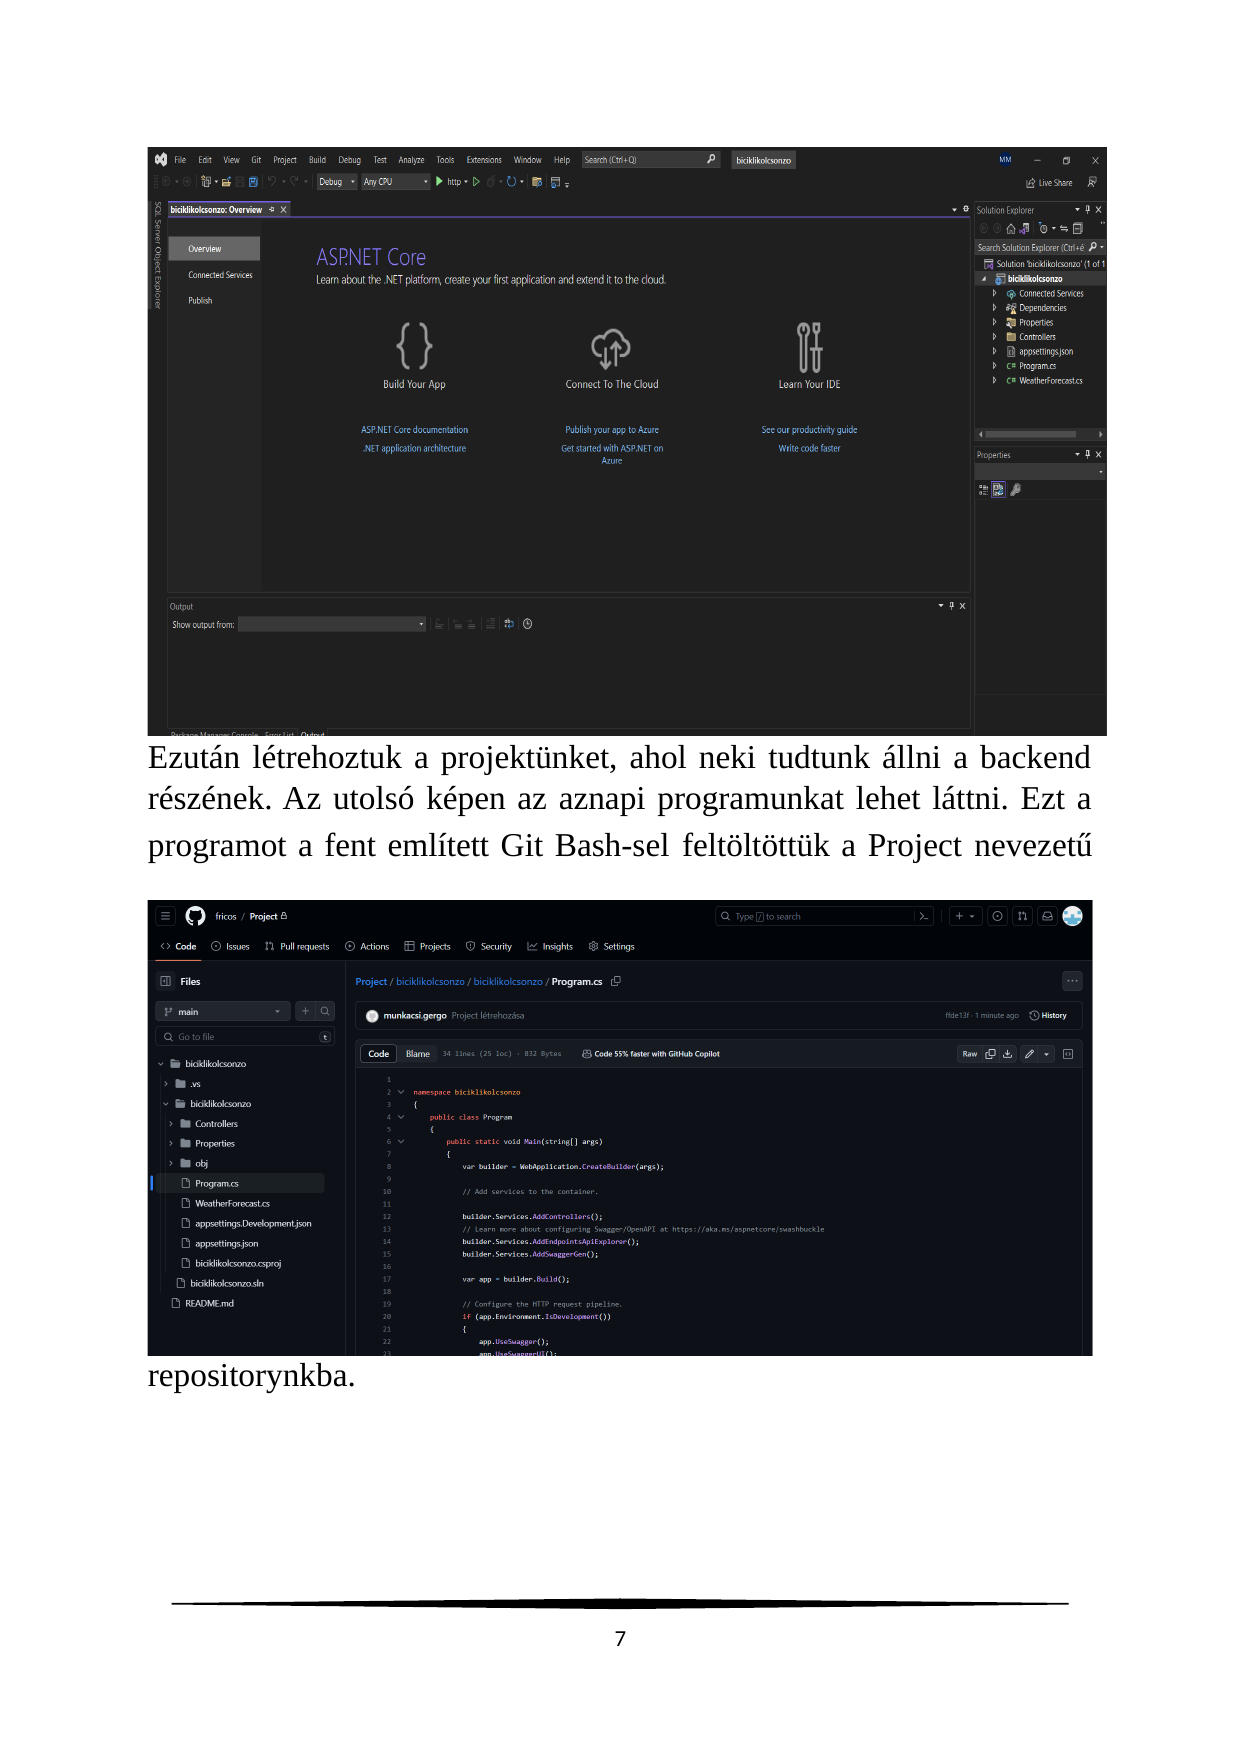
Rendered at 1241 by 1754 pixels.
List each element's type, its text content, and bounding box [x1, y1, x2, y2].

text Ezután létrehoztuk a projektünket, ahol neki tudtunk állni a backend részének. Az utolsó képen az aznapi programunkat lehet láttni. Ezt a programot a fent említett Git Bash-sel feltöltöttük a Project nevezetű repositorynkba. [148, 1356, 1093, 1393]
text Ezután létrehoztuk a projektünket, ahol neki tudtunk állni a backend részének. Az utolsó képen az aznapi programunkat lehet láttni. Ezt a programot a fent említett Git Bash-sel feltöltöttük a Project nevezetű repositorynkba. [148, 737, 1093, 900]
picture [147, 900, 1093, 1356]
picture [147, 147, 1107, 736]
